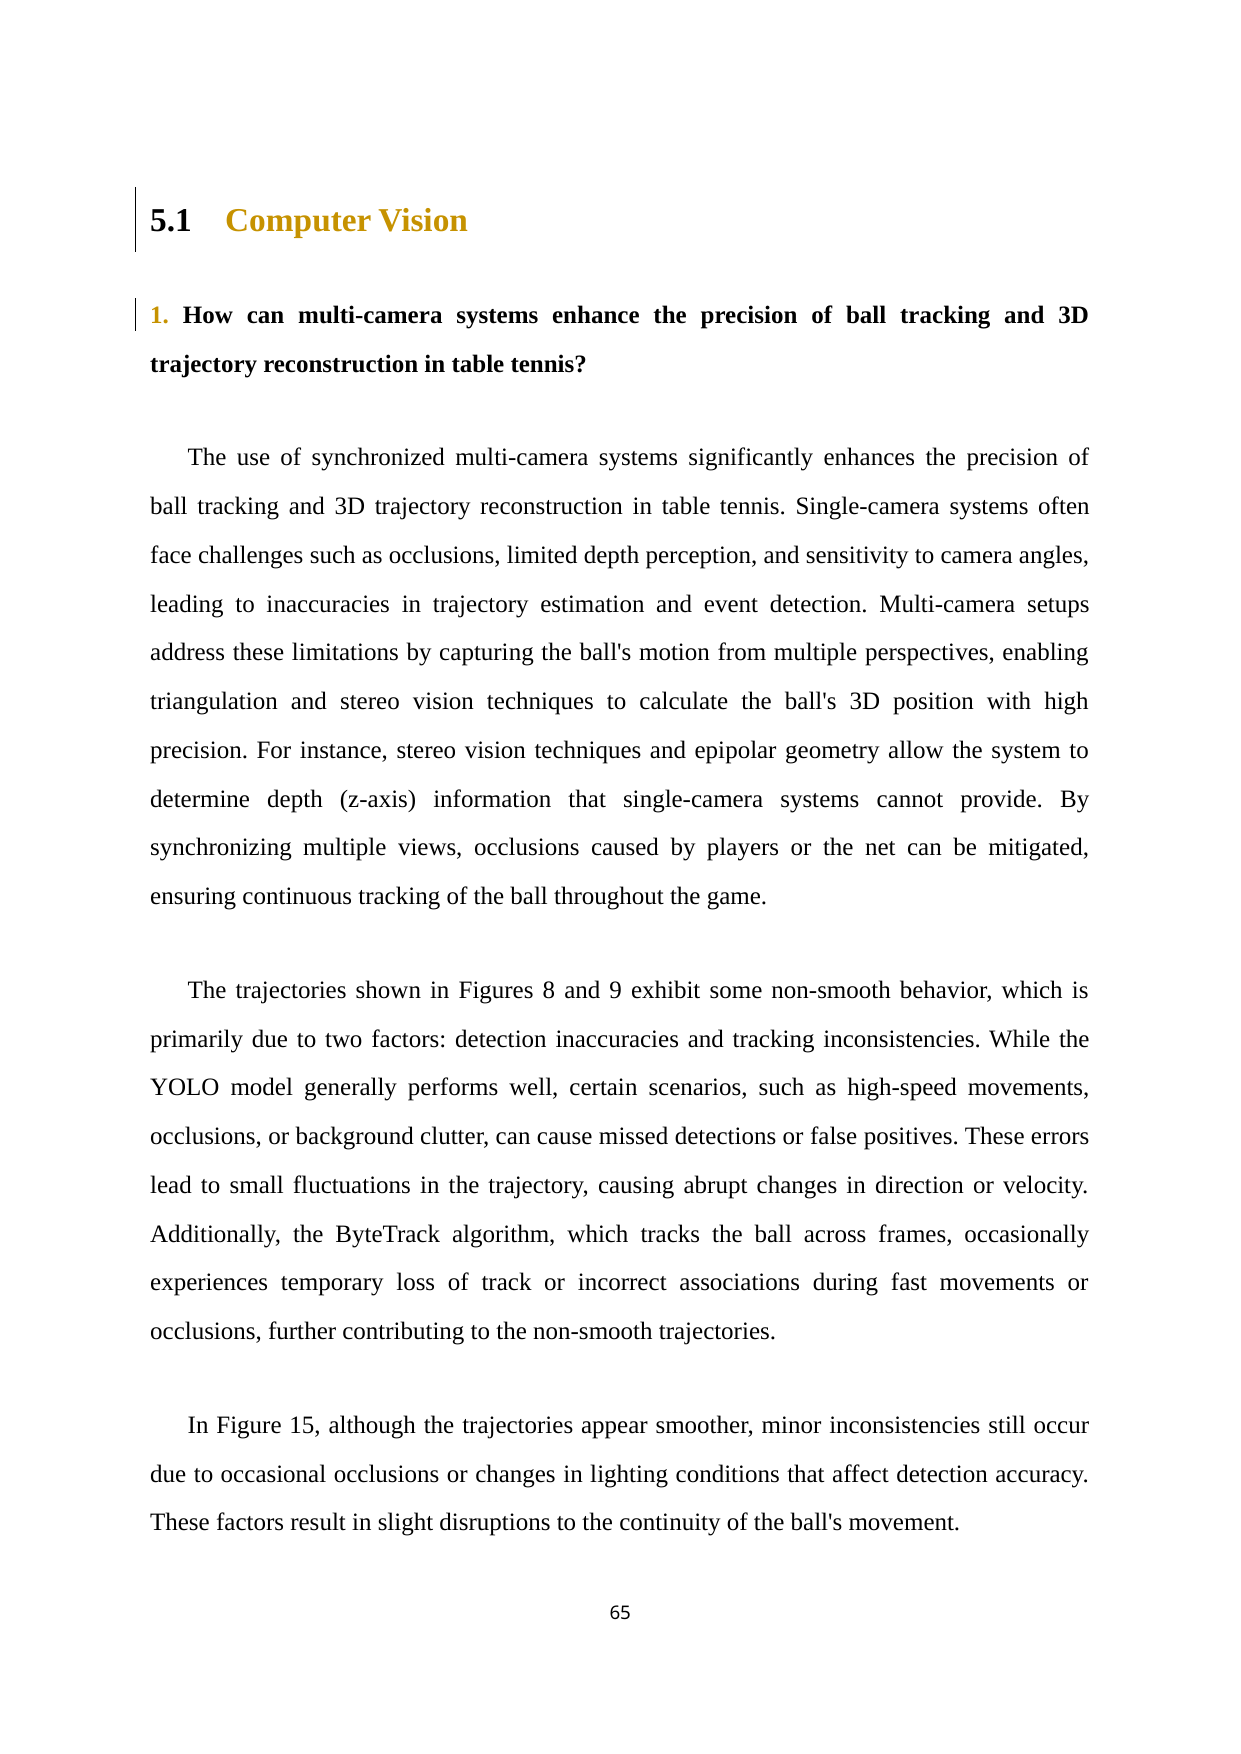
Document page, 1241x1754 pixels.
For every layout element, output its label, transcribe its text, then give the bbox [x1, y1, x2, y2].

text In Figure 15, although the trajectories appear smoother, minor inconsistencies still occur due to occasional occlusions or changes in lighting conditions that affect detection accuracy. These factors result in slight disruptions to the continuity of the ball's movement. [150, 1408, 1090, 1538]
subtitle Computer Vision [150, 187, 1090, 252]
text 1. How can multi-camera systems enhance the precision of ball tracking and 3D trajectory reconstruction in table tennis? [150, 298, 1090, 379]
text The trajectories shown in Figures 8 and 9 exhibit some non-smooth behavior, which is primarily due to two factors: detection inaccuracies and tracking inconsistencies. While the YOLO model generally performs well, certain scenarios, such as high-speed movements, occlusions, or background clutter, can cause missed detections or false positives. These errors lead to small fluctuations in the trajectory, causing abrupt changes in direction or velocity. Additionally, the ByteTrack algorithm, which tracks the ball across frames, occasionally experiences temporary loss of track or incorrect associations during fast movements or occlusions, further contributing to the non-smooth trajectories. [150, 973, 1090, 1347]
text The use of synchronized multi-camera systems significantly enhances the precision of ball tracking and 3D trajectory reconstruction in table tennis. Single-camera systems often face challenges such as occlusions, limited depth perception, and sensitivity to camera angles, leading to inaccuracies in trajectory estimation and event detection. Multi-camera setups address these limitations by capturing the ball's motion from multiple perspectives, enabling triangulation and stereo vision techniques to calculate the ball's 3D position with high precision. For instance, stereo vision techniques and epipolar geometry allow the system to determine depth (z-axis) information that single-camera systems cannot provide. By synchronizing multiple views, occlusions caused by players or the net can be mitigated, ensuring continuous tracking of the ball throughout the game. [150, 441, 1090, 912]
